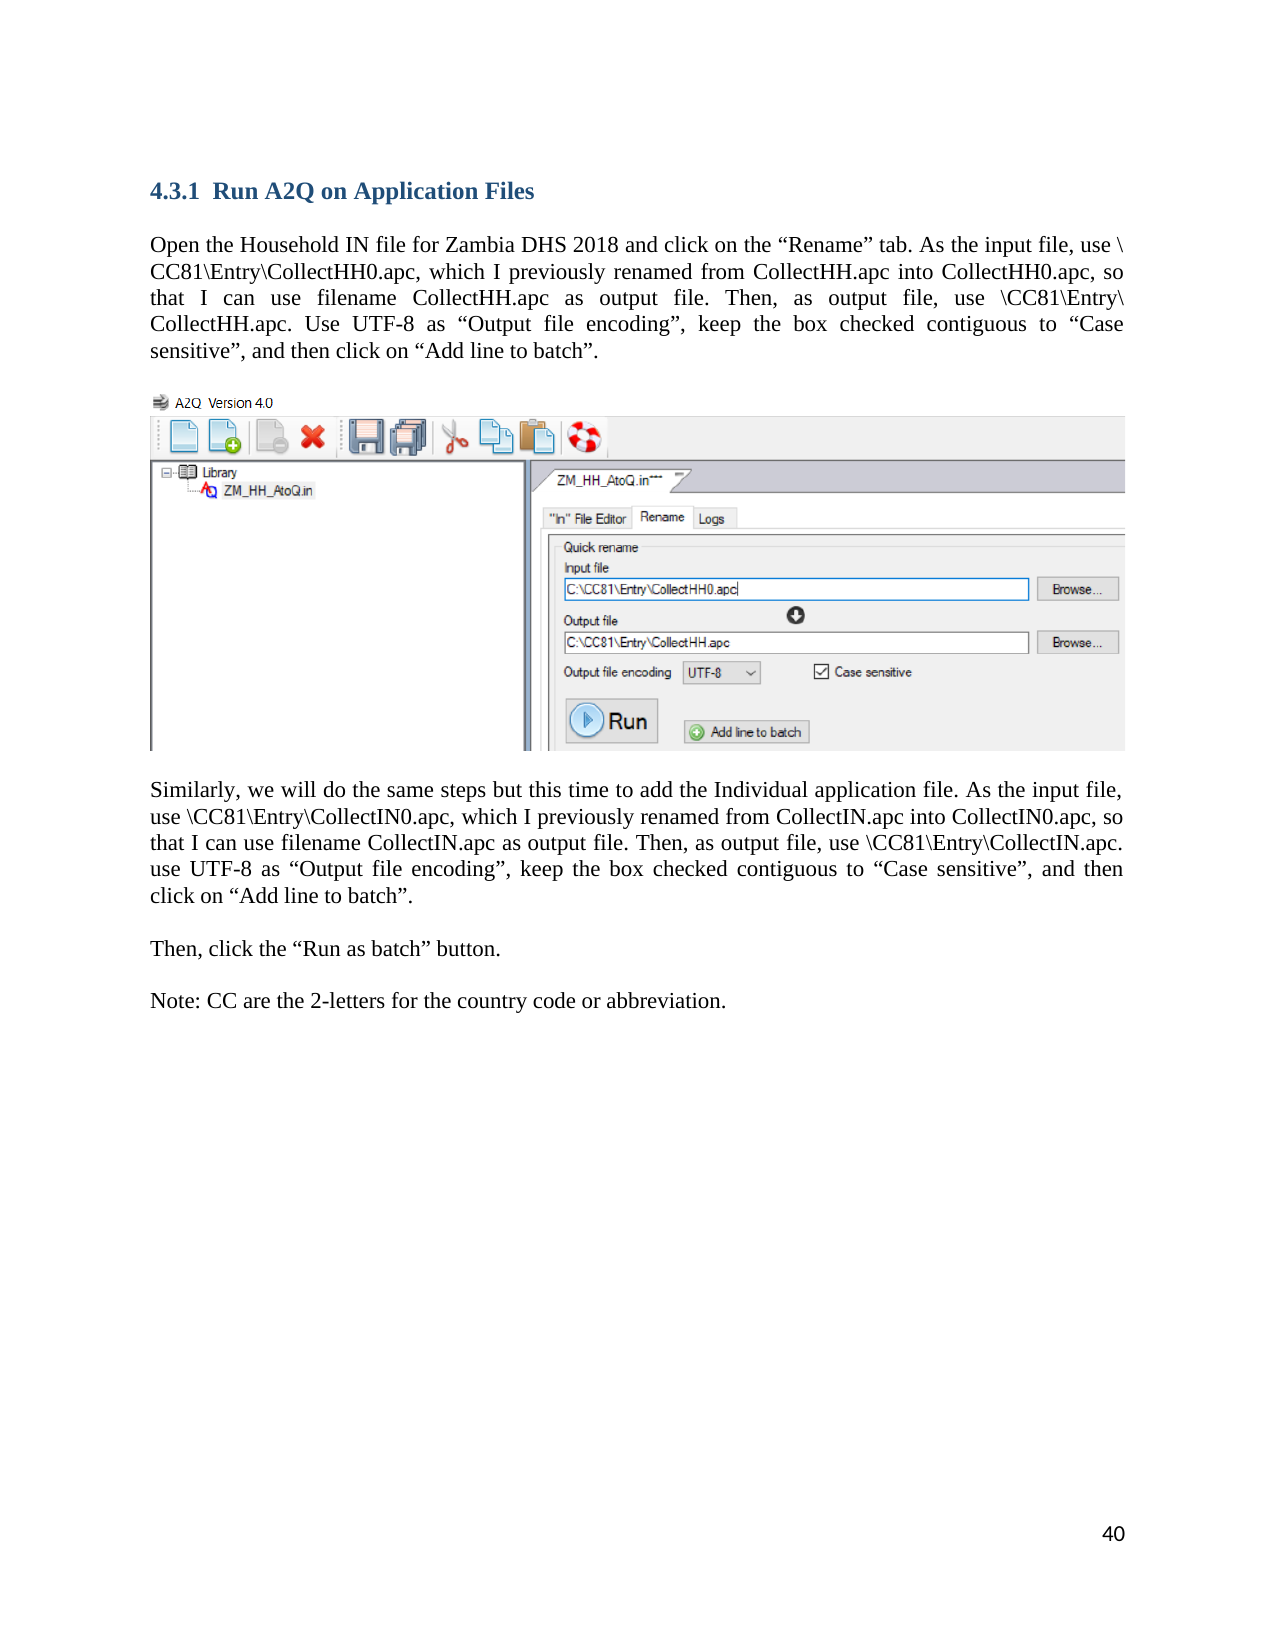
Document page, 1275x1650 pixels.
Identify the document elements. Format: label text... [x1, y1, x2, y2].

text Then, click the “Run as batch” button. [150, 934, 1125, 961]
text Similarly, we will do the same steps but this time to add the Individual application file. As the input file, use \CC81\Entry\CollectIN0.apc, which I previously renamed from CollectIN.apc into CollectIN0.apc, so that I can use filename CollectIN.apc as output file. Then, as output file, use \CC81\Entry\CollectIN.apc. use UTF-8 as “Output file encoding”, keep the box checked contiguous to “Case sensitive”, and then click on “Add line to batch”. [150, 776, 1125, 908]
picture [150, 389, 1125, 751]
text Open the Household IN file for Zambia DHS 2018 and click on the “Rename” tab. As the input file, use \CC81\Entry\CollectHH0.apc, which I previously renamed from CollectHH.apc into CollectHH0.apc, so that I can use filename CollectHH.apc as output file. Then, as output file, use \CC81\Entry\CollectHH.apc. Use UTF-8 as “Output file encoding”, keep the box checked contiguous to “Case sensitive”, and then click on “Add line to batch”. [150, 231, 1125, 363]
subtitle 4.3.1 Run A2Q on Application Files [150, 176, 1125, 205]
text Note: CC are the 2-letters for the country code or abbreviation. [150, 987, 1125, 1014]
